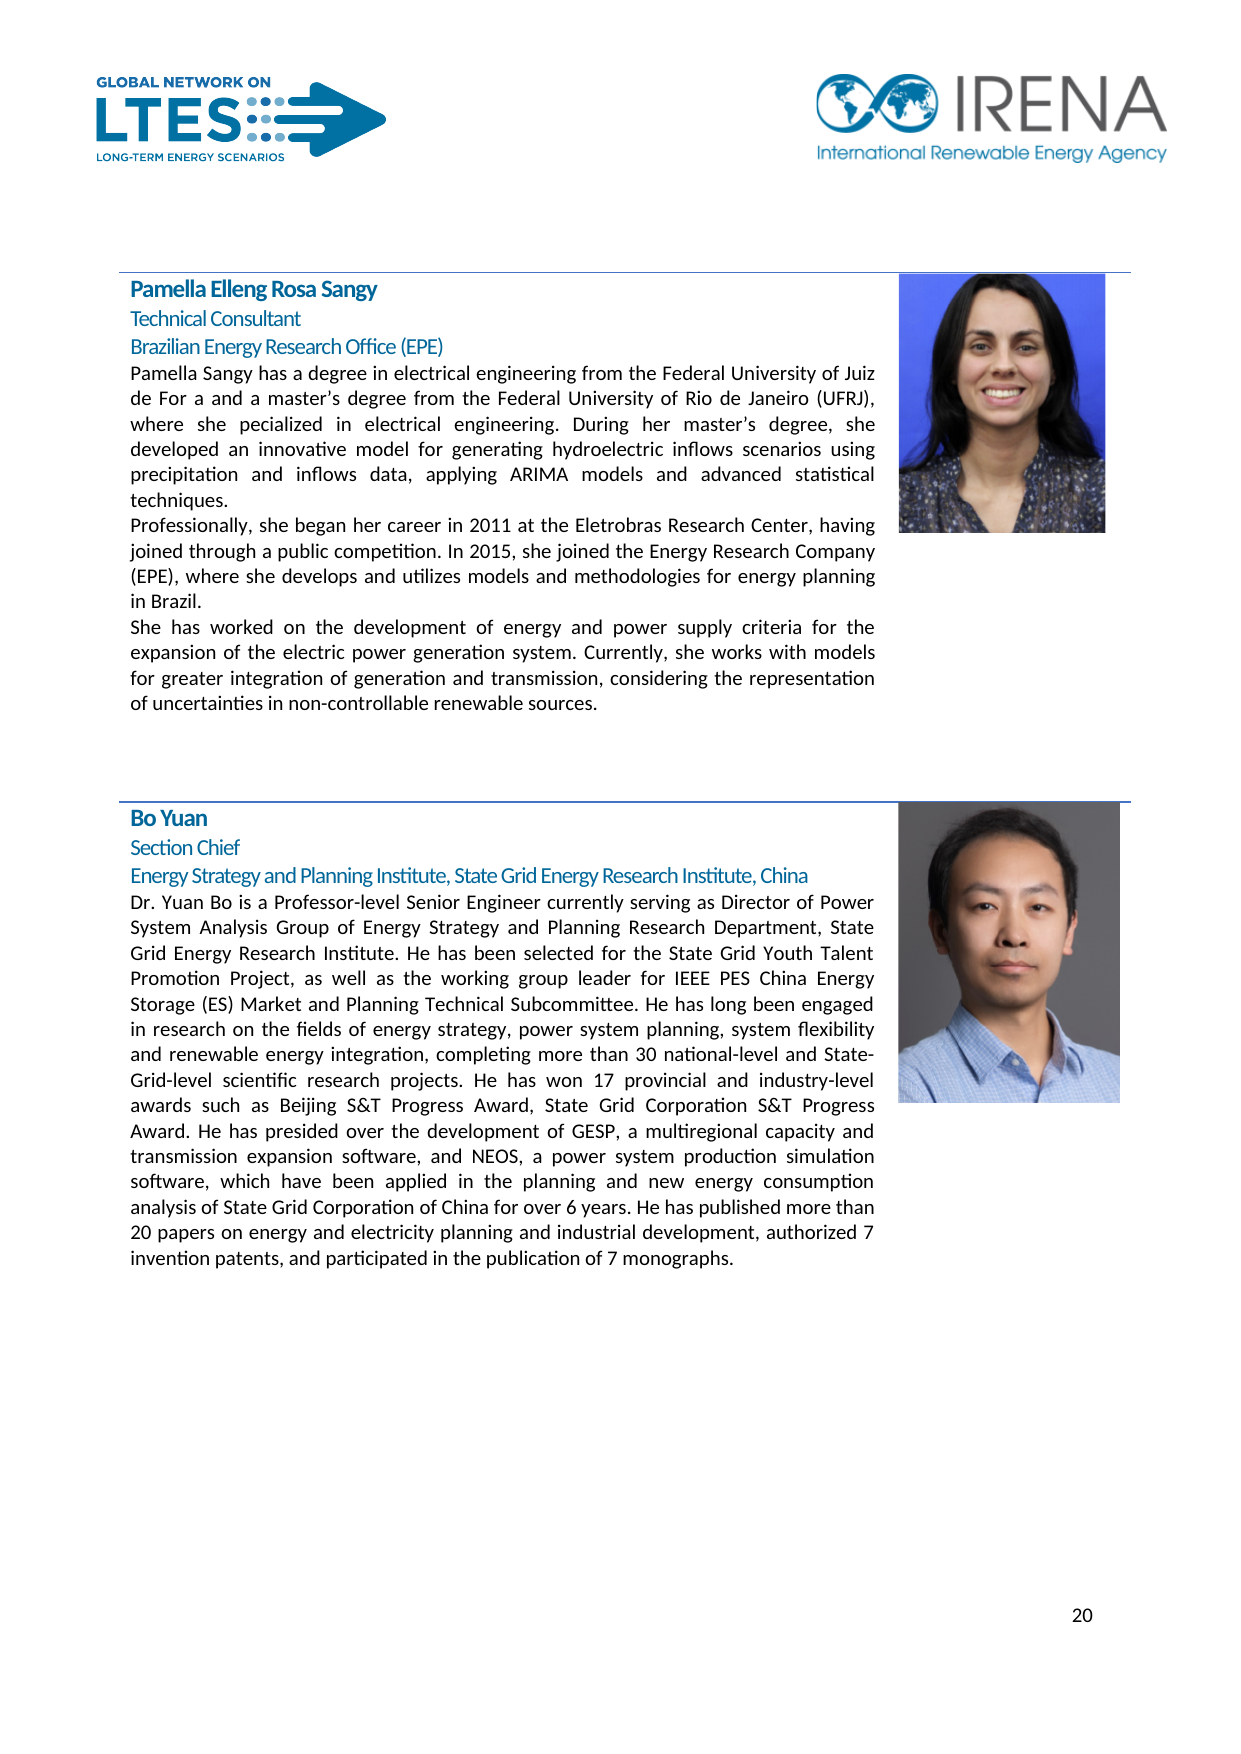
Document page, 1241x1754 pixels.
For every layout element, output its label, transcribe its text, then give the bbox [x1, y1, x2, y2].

table_header Pamella Elleng Rosa Sangy [119, 273, 888, 304]
table_cell Pamella Sangy has a degree in electrical engineering from the Federal University of Juiz de For a and a master’s degree from the Federal University of Rio de Janeiro (UFRJ), where she pecialized in electrical engineering. During her master’s degree, she developed an innovative model for generating hydroelectric inflows scenarios using precipitation and inflows data, applying ARIMA models and advanced statistical techniques. Professionally, she began her career in 2011 at the Eletrobras Research Center, having joined through a public competition. In 2015, she joined the Energy Research Company (EPE), where she develops and utilizes models and methodologies for energy planning in Brazil. She has worked on the development of energy and power supply criteria for the expansion of the electric power generation system. Currently, she works with models for greater integration of generation and transmission, considering the representation of uncertainties in non-controllable renewable sources. [119, 360, 888, 741]
picture [898, 802, 1120, 1103]
table_cell Technical Consultant [119, 304, 888, 332]
table_header [888, 273, 1131, 741]
table_header Bo Yuan [119, 803, 887, 833]
table_cell Section Chief [119, 833, 887, 861]
table_header [887, 803, 1131, 1270]
picture [816, 74, 835, 94]
picture [816, 74, 1167, 163]
picture [898, 273, 1106, 533]
picture [899, 79, 926, 85]
picture [72, 50, 412, 191]
table_cell Energy Strategy and Planning Institute, State Grid Energy Research Institute, China [119, 861, 887, 889]
table_cell Brazilian Energy Research Office (EPE) [119, 332, 888, 360]
table_cell Dr. Yuan Bo is a Professor-level Senior Engineer currently serving as Director of Power System Analysis Group of Energy Strategy and Planning Research Department, State Grid Energy Research Institute. He has been selected for the State Grid Youth Talent Promotion Project, as well as the working group leader for IEEE PES China Energy Storage (ES) Market and Planning Technical Subcommittee. He has long been engaged in research on the fields of energy strategy, power system planning, system flexibility and renewable energy integration, completing more than 30 national-level and State-Grid-level scientific research projects. He has won 17 provincial and industry-level awards such as Beijing S&T Progress Award, State Grid Corporation S&T Progress Award. He has presided over the development of GESP, a multiregional capacity and transmission expansion software, and NEOS, a power system production simulation software, which have been applied in the planning and new energy consumption analysis of State Grid Corporation of China for over 6 years. He has published more than 20 papers on energy and electricity planning and industrial development, authorized 7 invention patents, and participated in the publication of 7 monographs. [119, 889, 887, 1270]
